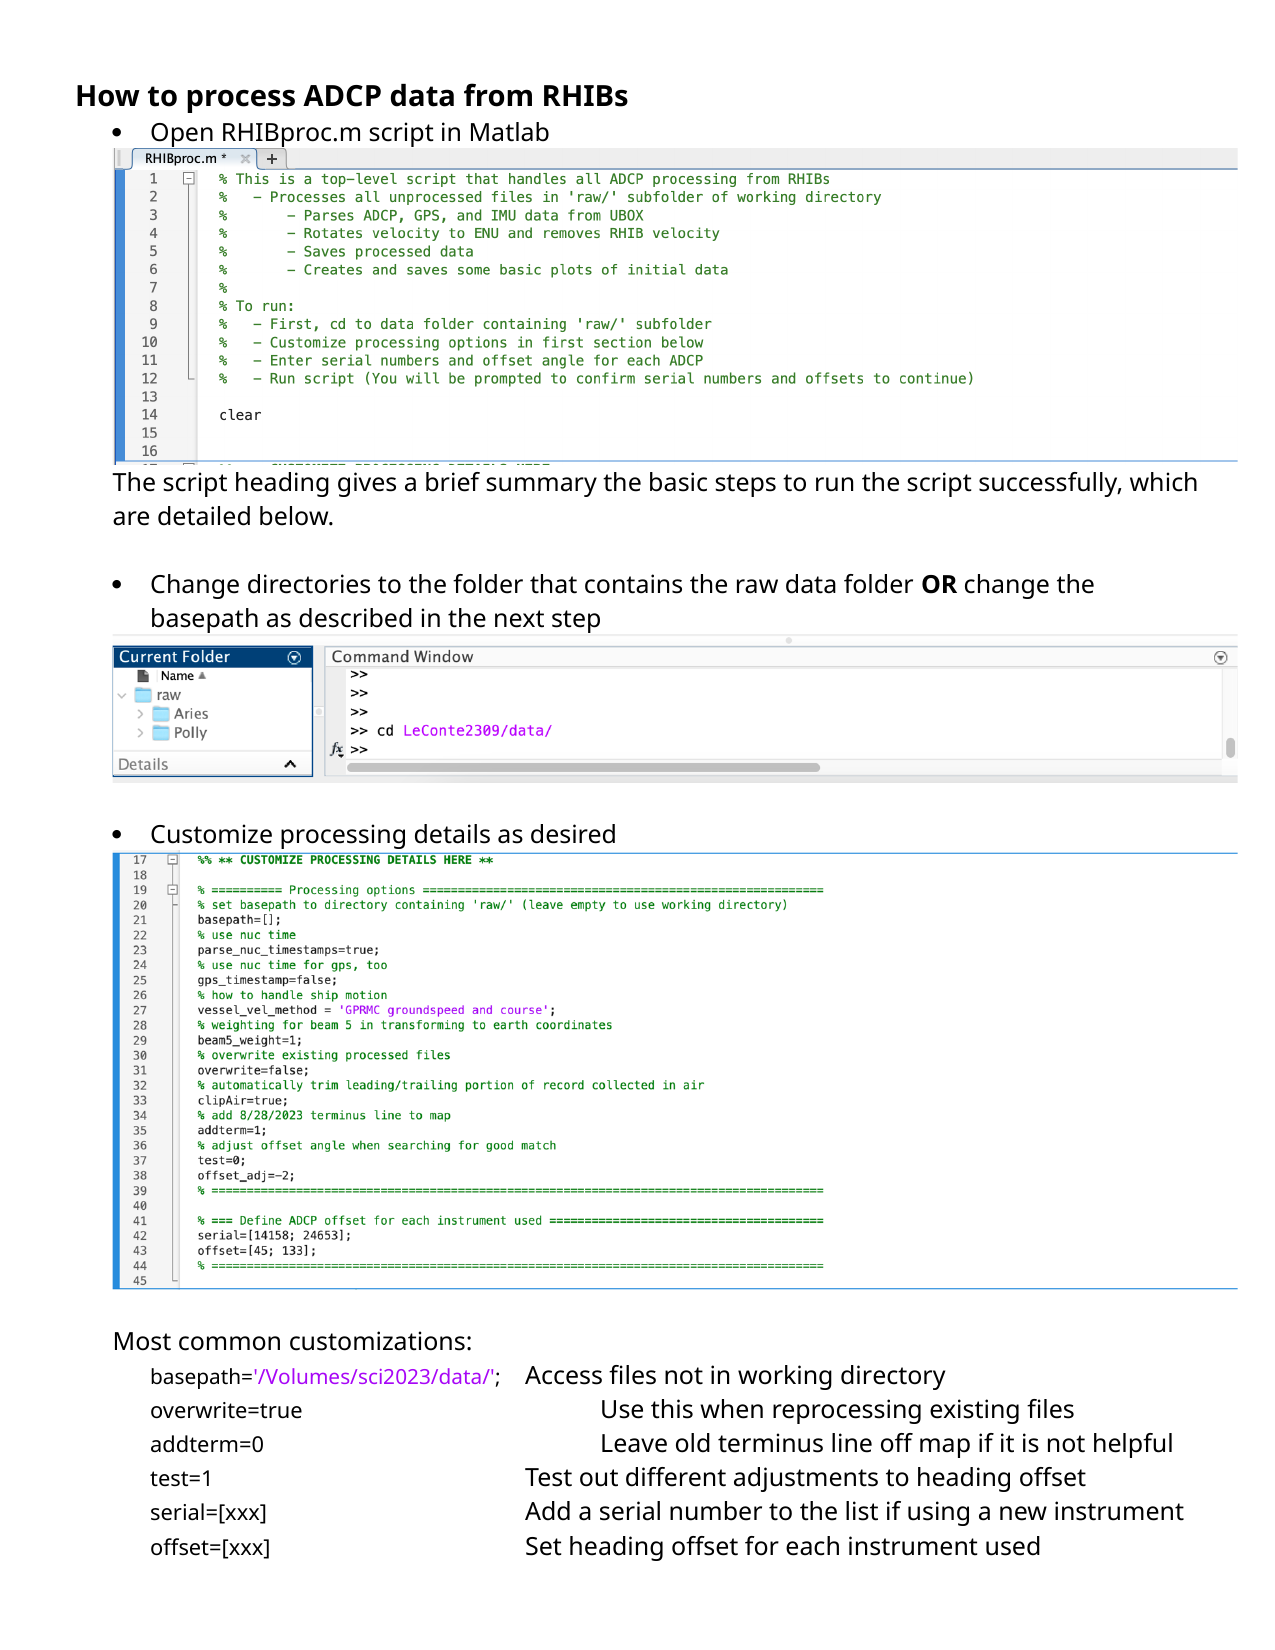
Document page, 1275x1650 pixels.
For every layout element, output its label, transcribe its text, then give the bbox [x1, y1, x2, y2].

text The script heading gives a brief summary the basic steps to run the script successfully, which are detailed below. [112, 465, 1200, 532]
text test=1 Test out different adjustments to heading offset [112, 1460, 1200, 1494]
text serial=[xxx] Add a serial number to the list if using a new instrument [112, 1494, 1200, 1528]
list Customize processing details as desired [112, 816, 1200, 850]
picture [112, 148, 1238, 465]
text addterm=0 Leave old terminus line off map if it is not helpful [112, 1426, 1200, 1460]
text overwrite=true Use this when reprocessing existing files [112, 1392, 1200, 1426]
text offset=[xxx] Set heading offset for each instrument used [112, 1528, 1200, 1562]
text How to process ADCP data from RHIBs [75, 75, 1200, 115]
picture [112, 850, 1238, 1290]
list Change directories to the folder that contains the raw data folder OR change the basepath as described in the next step [112, 567, 1200, 634]
picture [112, 634, 1238, 783]
text basepath='/Volumes/sci2023/data/'; Access files not in working directory [75, 1358, 1200, 1392]
list Open RHIBproc.m script in Matlab [112, 115, 1200, 148]
text Most common customizations: [112, 1324, 1200, 1358]
